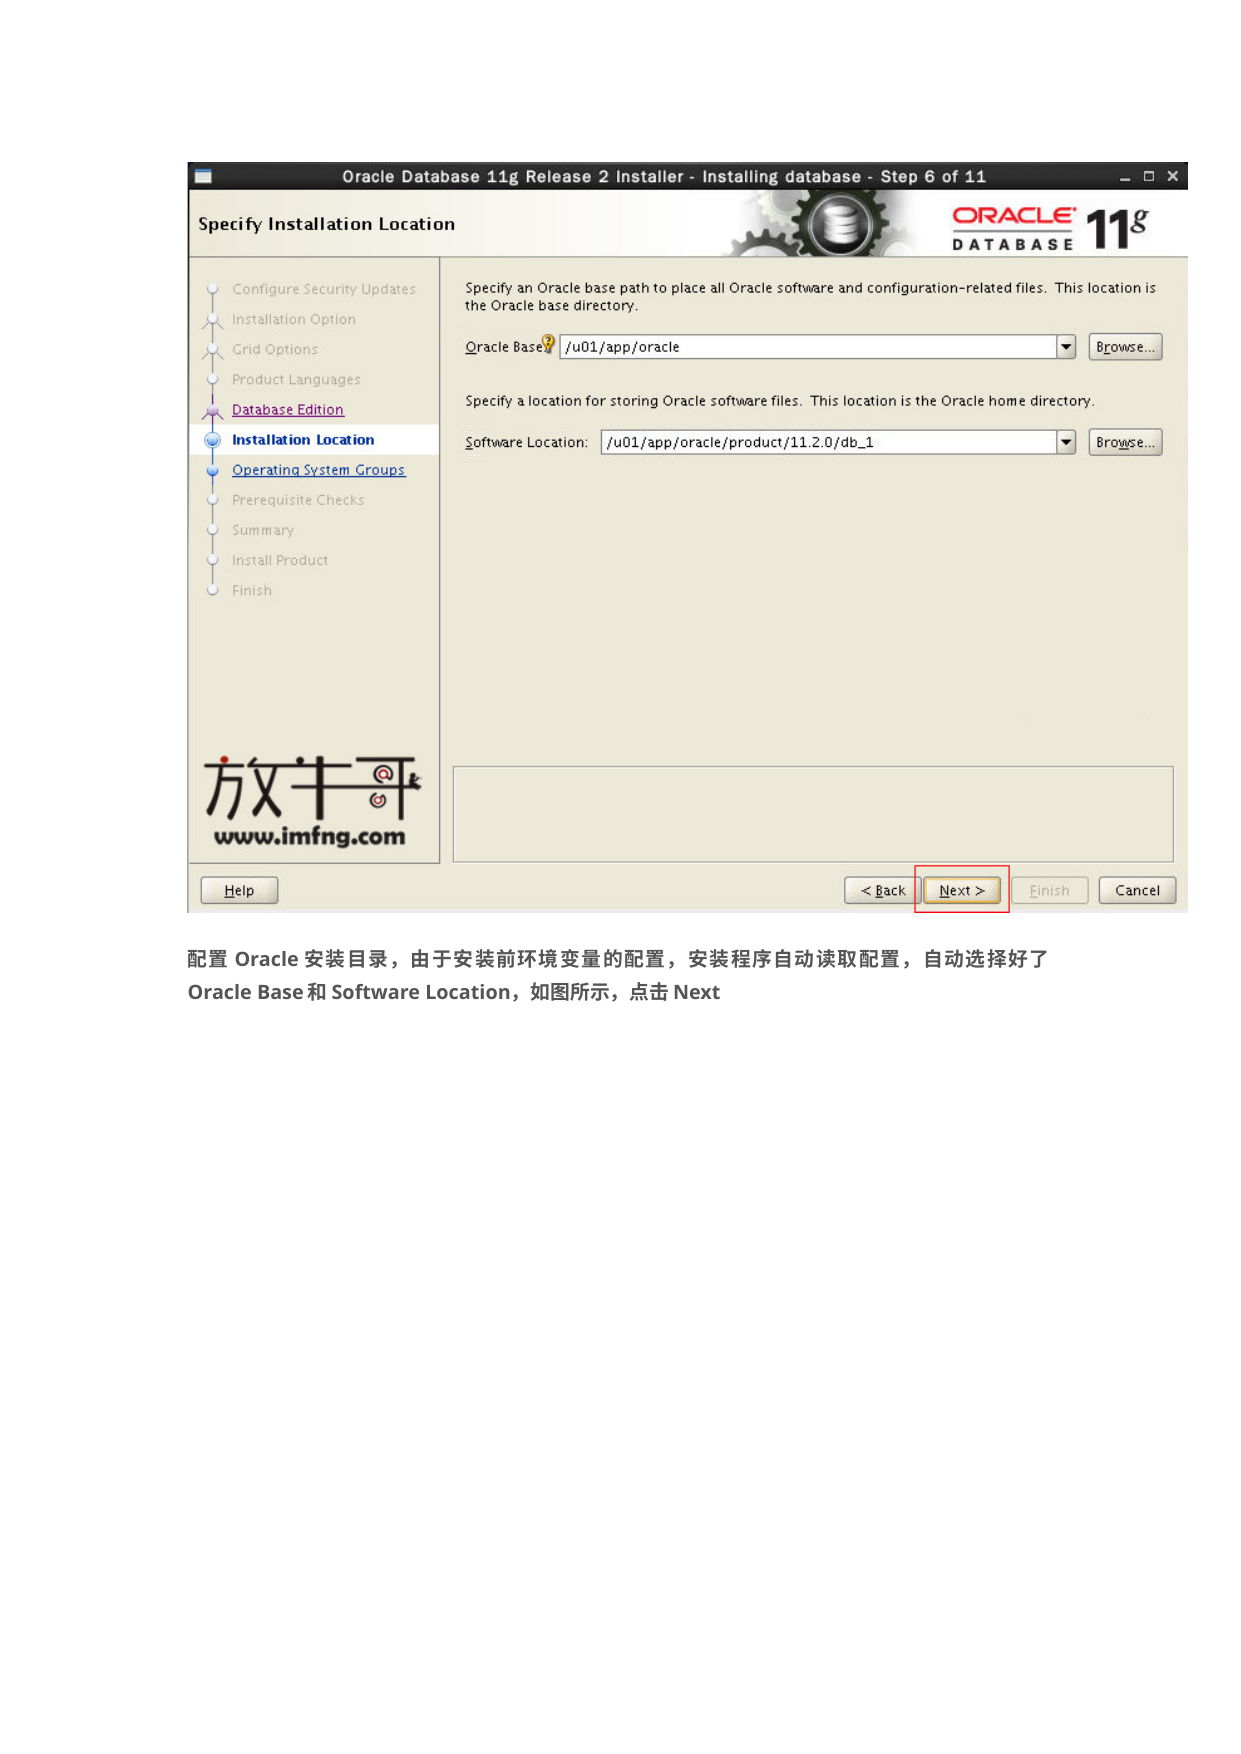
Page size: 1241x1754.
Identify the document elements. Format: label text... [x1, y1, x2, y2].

picture [187, 162, 1188, 913]
text 配置Oracle安装目录，由于安装前环境变量的配置，安装程序自动读取配置，自动选择好了Oracle Base和Software Location，如图所示，点击Next [187, 942, 1053, 1007]
